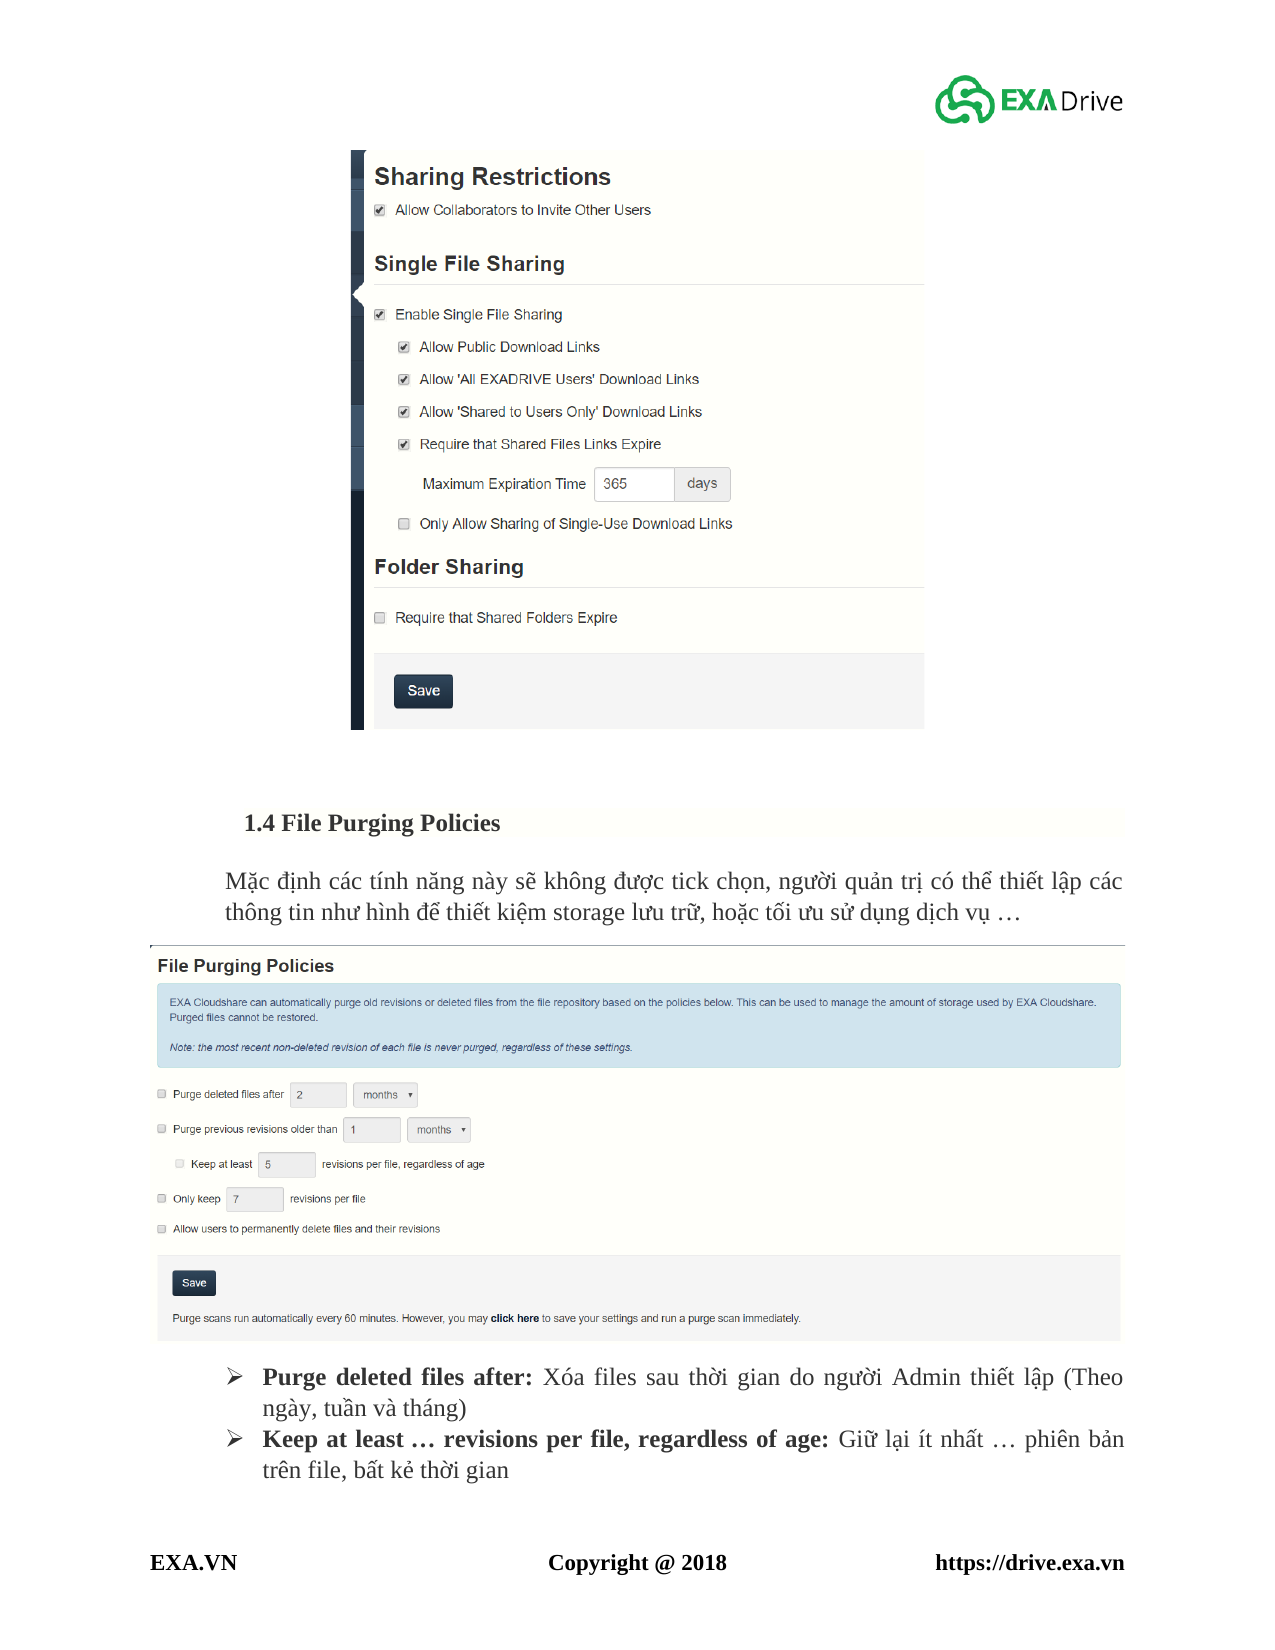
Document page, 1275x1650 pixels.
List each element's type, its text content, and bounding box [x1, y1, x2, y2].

picture [350, 150, 925, 730]
picture [150, 945, 1125, 1344]
list Keep at least … revisions per file, regardless of age: Giữ lại ít nhất … phiên bản trên file, bất kẻ thời gian [225, 1424, 1125, 1484]
picture [932, 75, 1125, 124]
list Purge deleted files after: Xóa files sau thời gian do người Admin thiết lập (Theo ngày, tuần và tháng) [225, 1362, 1125, 1422]
list 1.4 File Purging Policies [244, 808, 1125, 837]
text Mặc định các tính năng này sẽ không được tick chọn, người quản trị có thể thiết lập các thông tin như hình để thiết kiệm storage lưu trữ, hoặc tối ưu sử dụng dịch vụ … [225, 866, 1125, 926]
